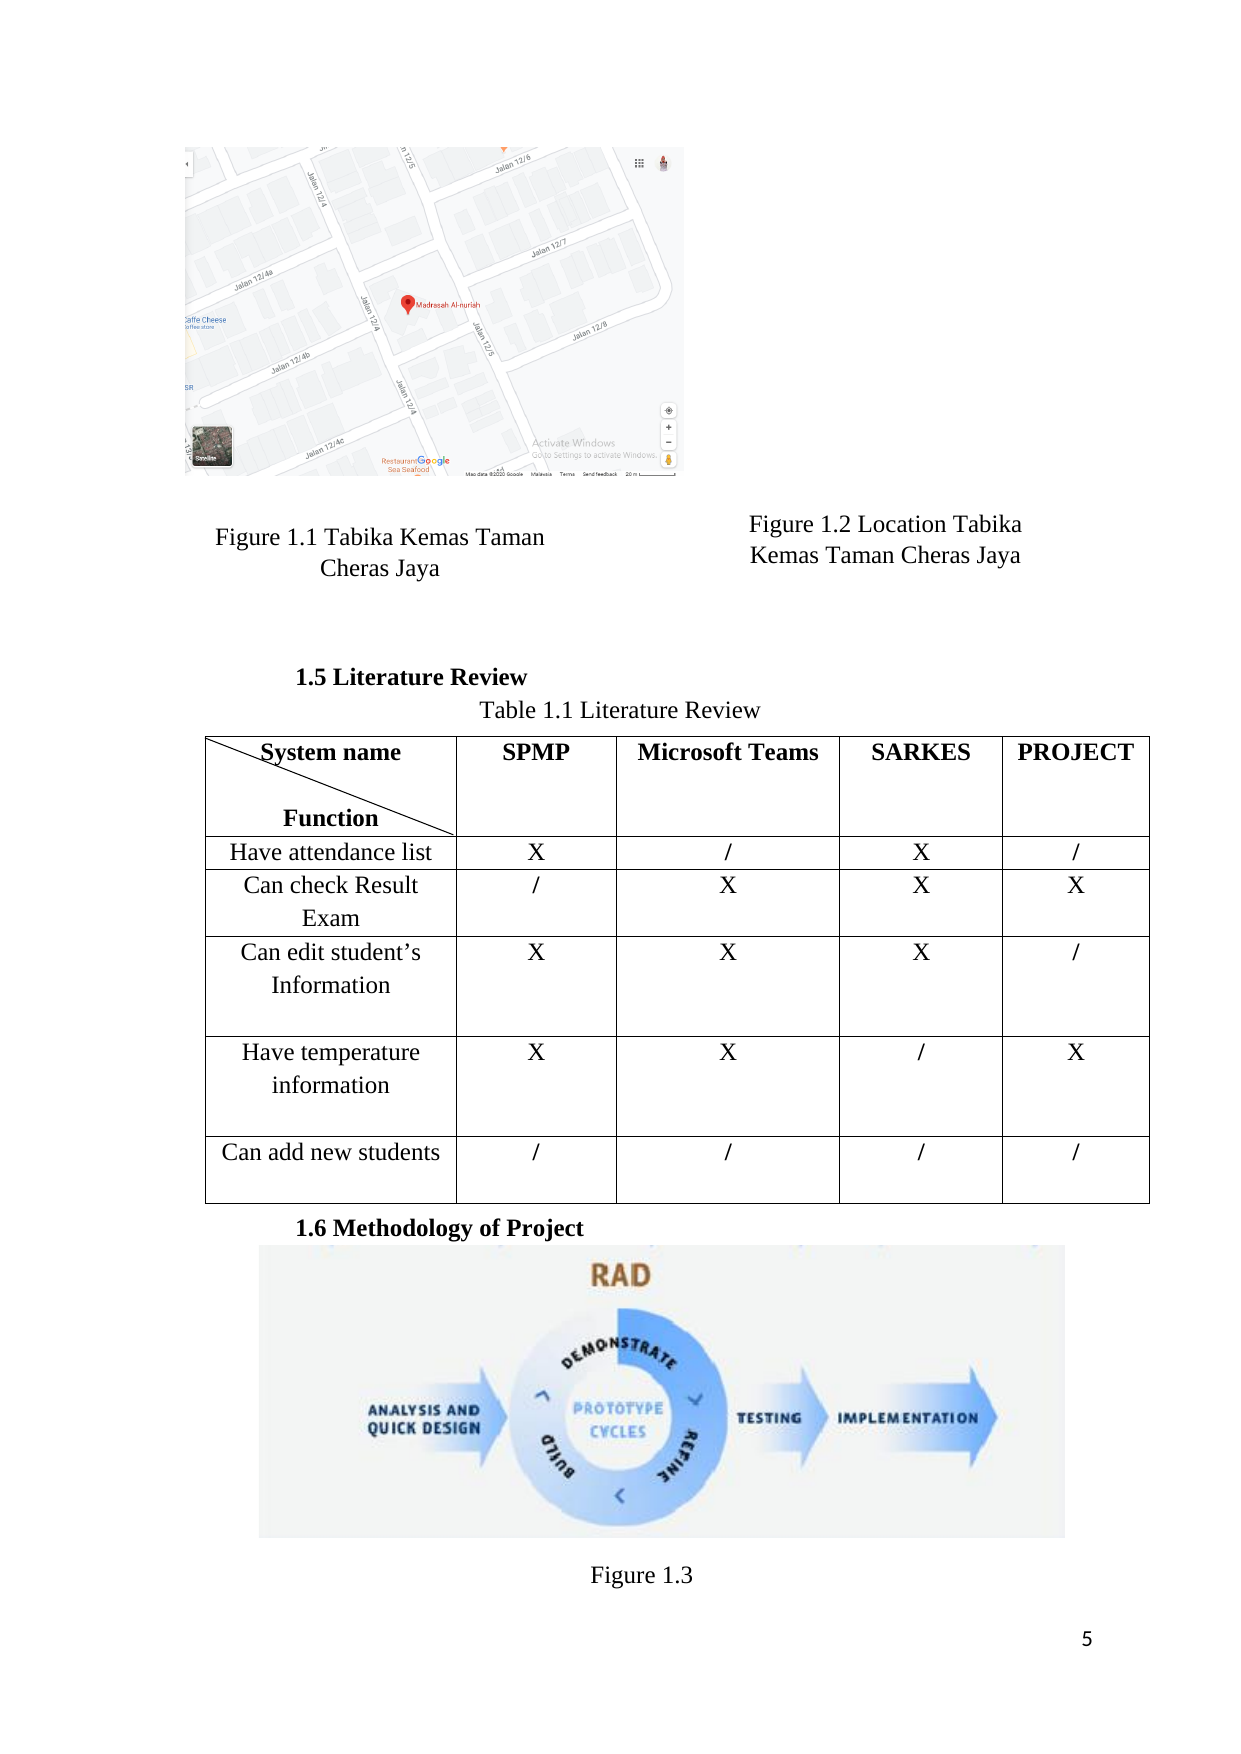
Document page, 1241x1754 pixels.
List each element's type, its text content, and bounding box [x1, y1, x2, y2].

table_cell Have attendance list [206, 837, 456, 869]
table_cell Have temperature information [206, 1037, 456, 1136]
list Methodology of Project [295, 1204, 1093, 1242]
table_cell / [840, 1137, 1002, 1203]
table_cell X [617, 937, 839, 1036]
table_cell X [1003, 870, 1149, 936]
picture [185, 147, 684, 476]
table_header System name Function [206, 740, 452, 836]
list Table 1.1 Literature Review [148, 695, 1093, 724]
table_cell X [1003, 1037, 1149, 1136]
table_cell / [617, 837, 839, 869]
table_header Microsoft Teams [617, 737, 839, 836]
table_cell / [1003, 837, 1149, 869]
table_cell Can add new students [206, 1137, 456, 1203]
table_cell X [457, 1037, 616, 1136]
table_cell X [457, 837, 616, 869]
table_cell / [1003, 1137, 1149, 1203]
table_cell / [457, 1137, 616, 1203]
table_cell / [617, 1137, 839, 1203]
table_cell / [840, 1037, 1002, 1136]
table_header System name Function [207, 737, 456, 836]
table_cell X [617, 870, 839, 936]
table_cell Can edit student’s Information [206, 937, 456, 1036]
picture [258, 1245, 1065, 1538]
table_cell X [840, 870, 1002, 936]
table_cell X [457, 937, 616, 1036]
table_cell X [840, 937, 1002, 1036]
table_header PROJECT [1003, 737, 1149, 836]
table_cell X [617, 1037, 839, 1136]
table_cell / [1003, 937, 1149, 1036]
table_header SARKES [840, 737, 1002, 836]
table_cell X [840, 837, 1002, 869]
table_cell Can check Result Exam [206, 870, 456, 936]
table_cell / [457, 870, 616, 936]
table_header SPMP [457, 737, 616, 836]
list Literature Review [295, 662, 1093, 691]
